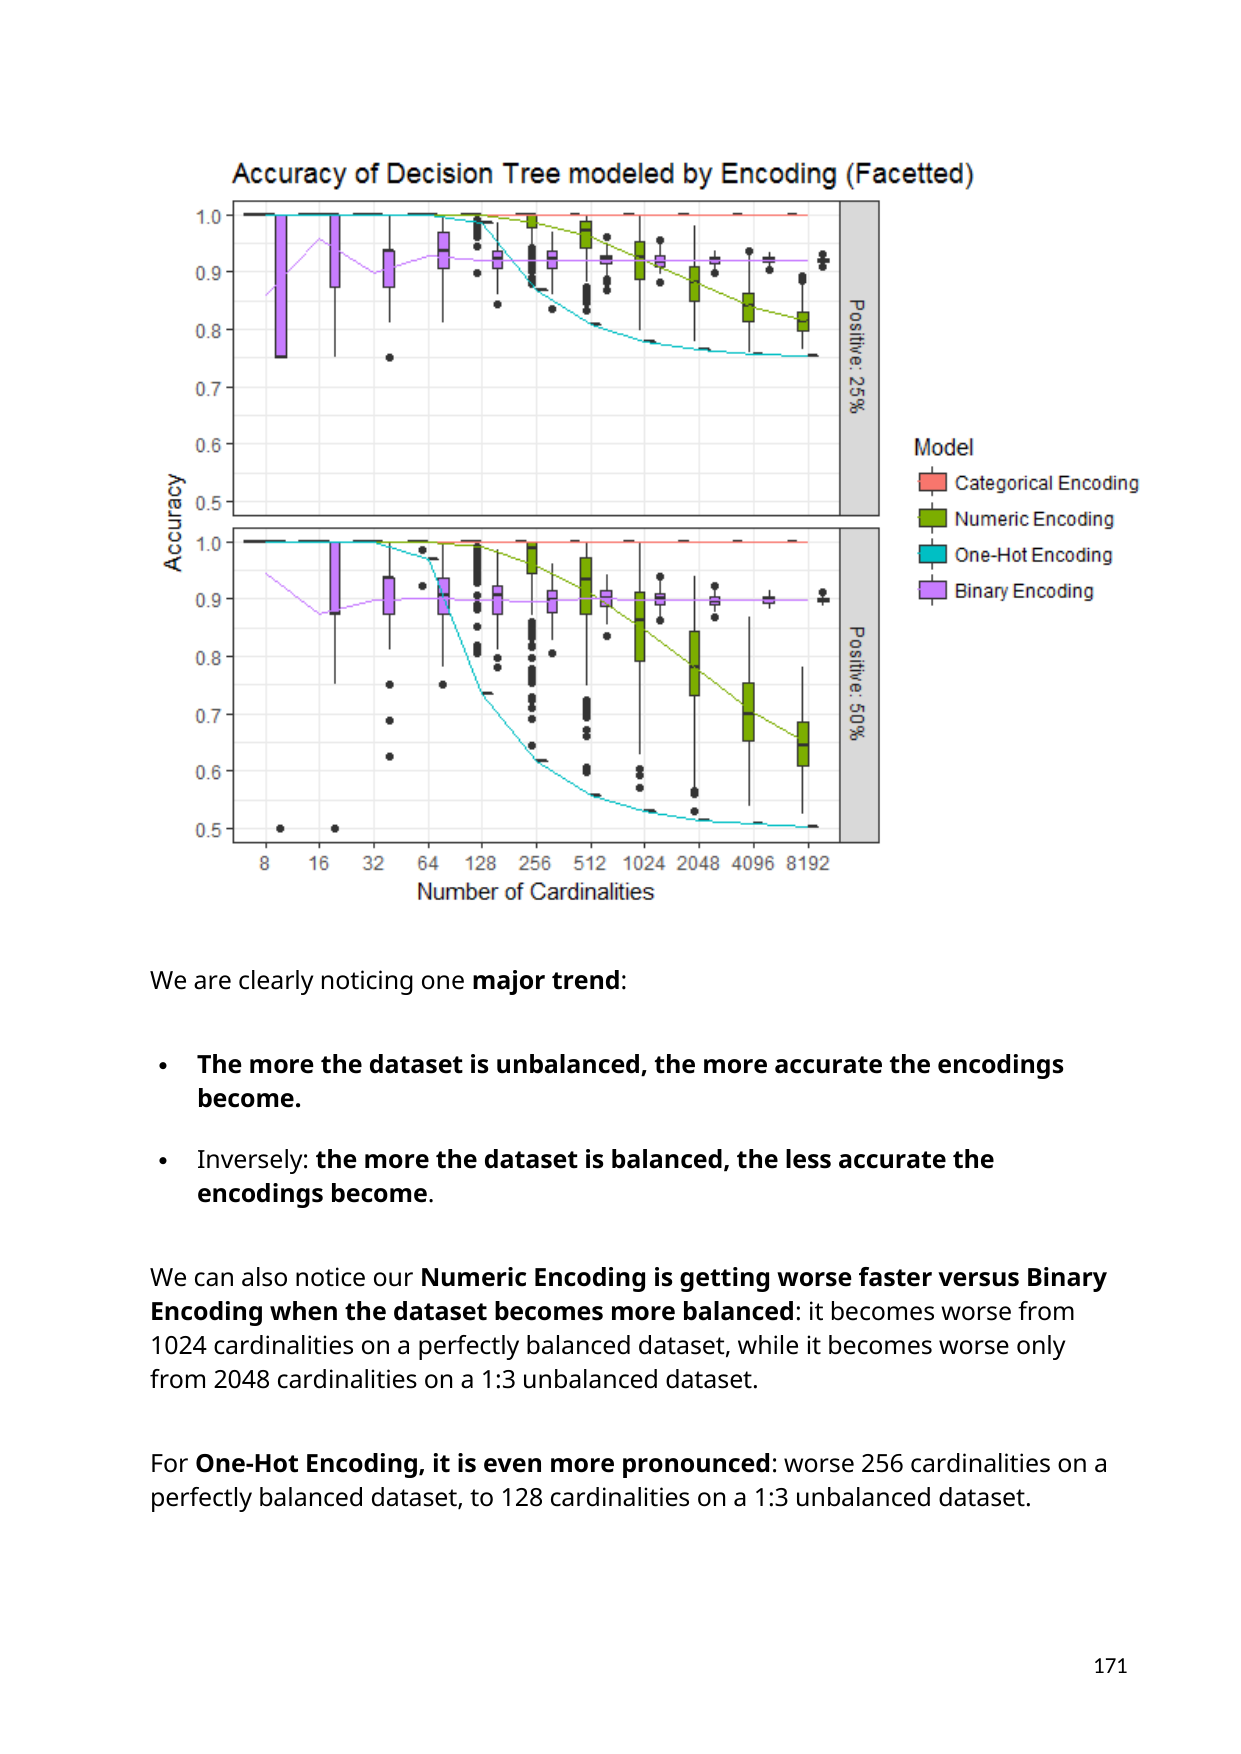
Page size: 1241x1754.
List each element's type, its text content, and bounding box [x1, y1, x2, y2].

picture [150, 150, 1163, 911]
text We can also notice our Numeric Encoding is getting worse faster versus Binary Encoding when the dataset becomes more balanced: it becomes worse from 1024 cardinalities on a perfectly balanced dataset, while it becomes worse only from 2048 cardinalities on a 1:3 unbalanced dataset. [150, 1259, 1128, 1396]
text We are clearly noticing one major trend: [150, 963, 1128, 997]
list Inversely: the more the dataset is balanced, the less accurate the encodings become. [159, 1141, 1128, 1209]
list The more the dataset is unbalanced, the more accurate the encodings become. [159, 1047, 1128, 1115]
text For One-Hot Encoding, it is even more pronounced: worse 256 cardinalities on a perfectly balanced dataset, to 128 cardinalities on a 1:3 unbalanced dataset. [150, 1446, 1128, 1514]
